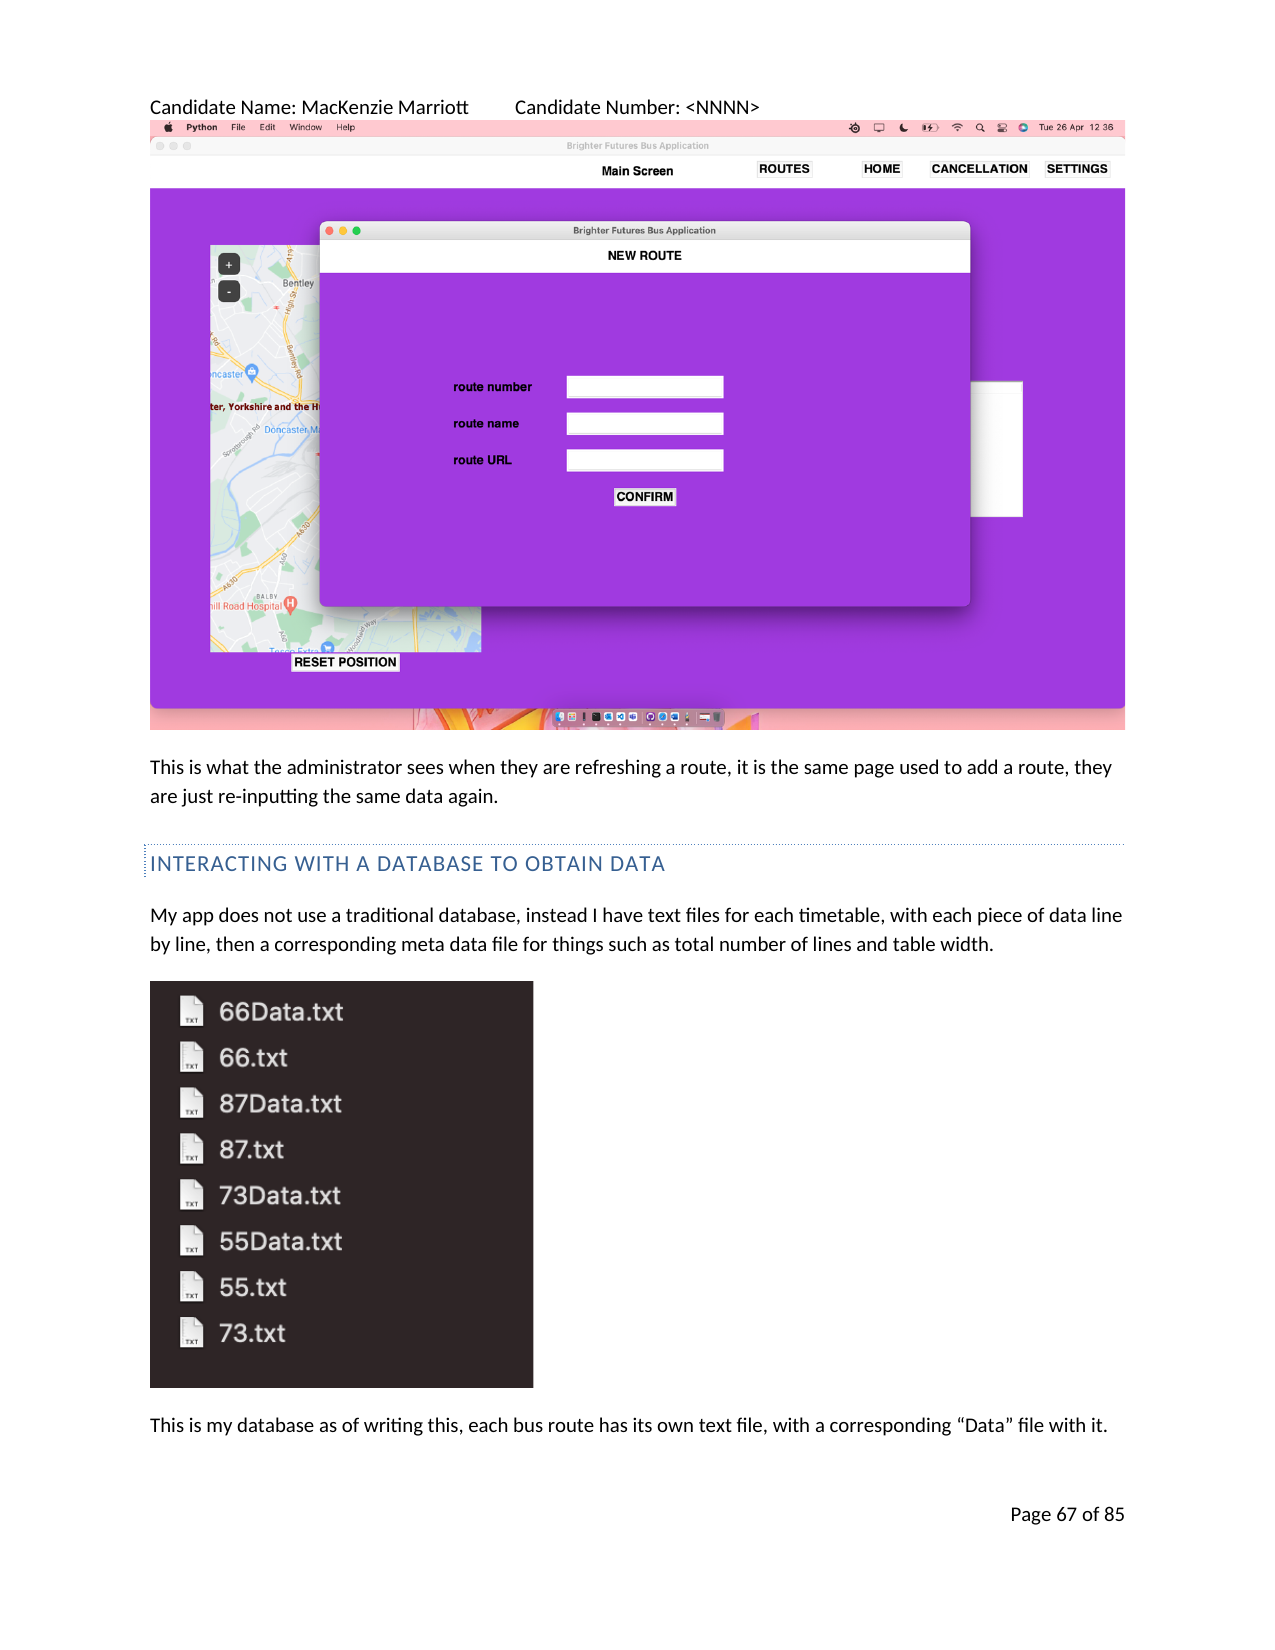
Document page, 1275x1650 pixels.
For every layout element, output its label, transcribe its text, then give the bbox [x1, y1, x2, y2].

text This is what the administrator sees when they are refreshing a route, it is the same page used to add a route, they are just re-inputting the same data again. [150, 754, 1125, 808]
picture [150, 981, 534, 1388]
text My app does not use a traditional database, instead I have text files for each timetable, with each piece of data line by line, then a corresponding meta data file for things such as total number of lines and table width. [150, 902, 1125, 957]
text This is my database as of writing this, each bus route has its own text file, with a corresponding “Data” file with it. [150, 1412, 1125, 1438]
picture [150, 120, 1125, 730]
subtitle Interacting with a database to obtain data [144, 843, 1125, 877]
